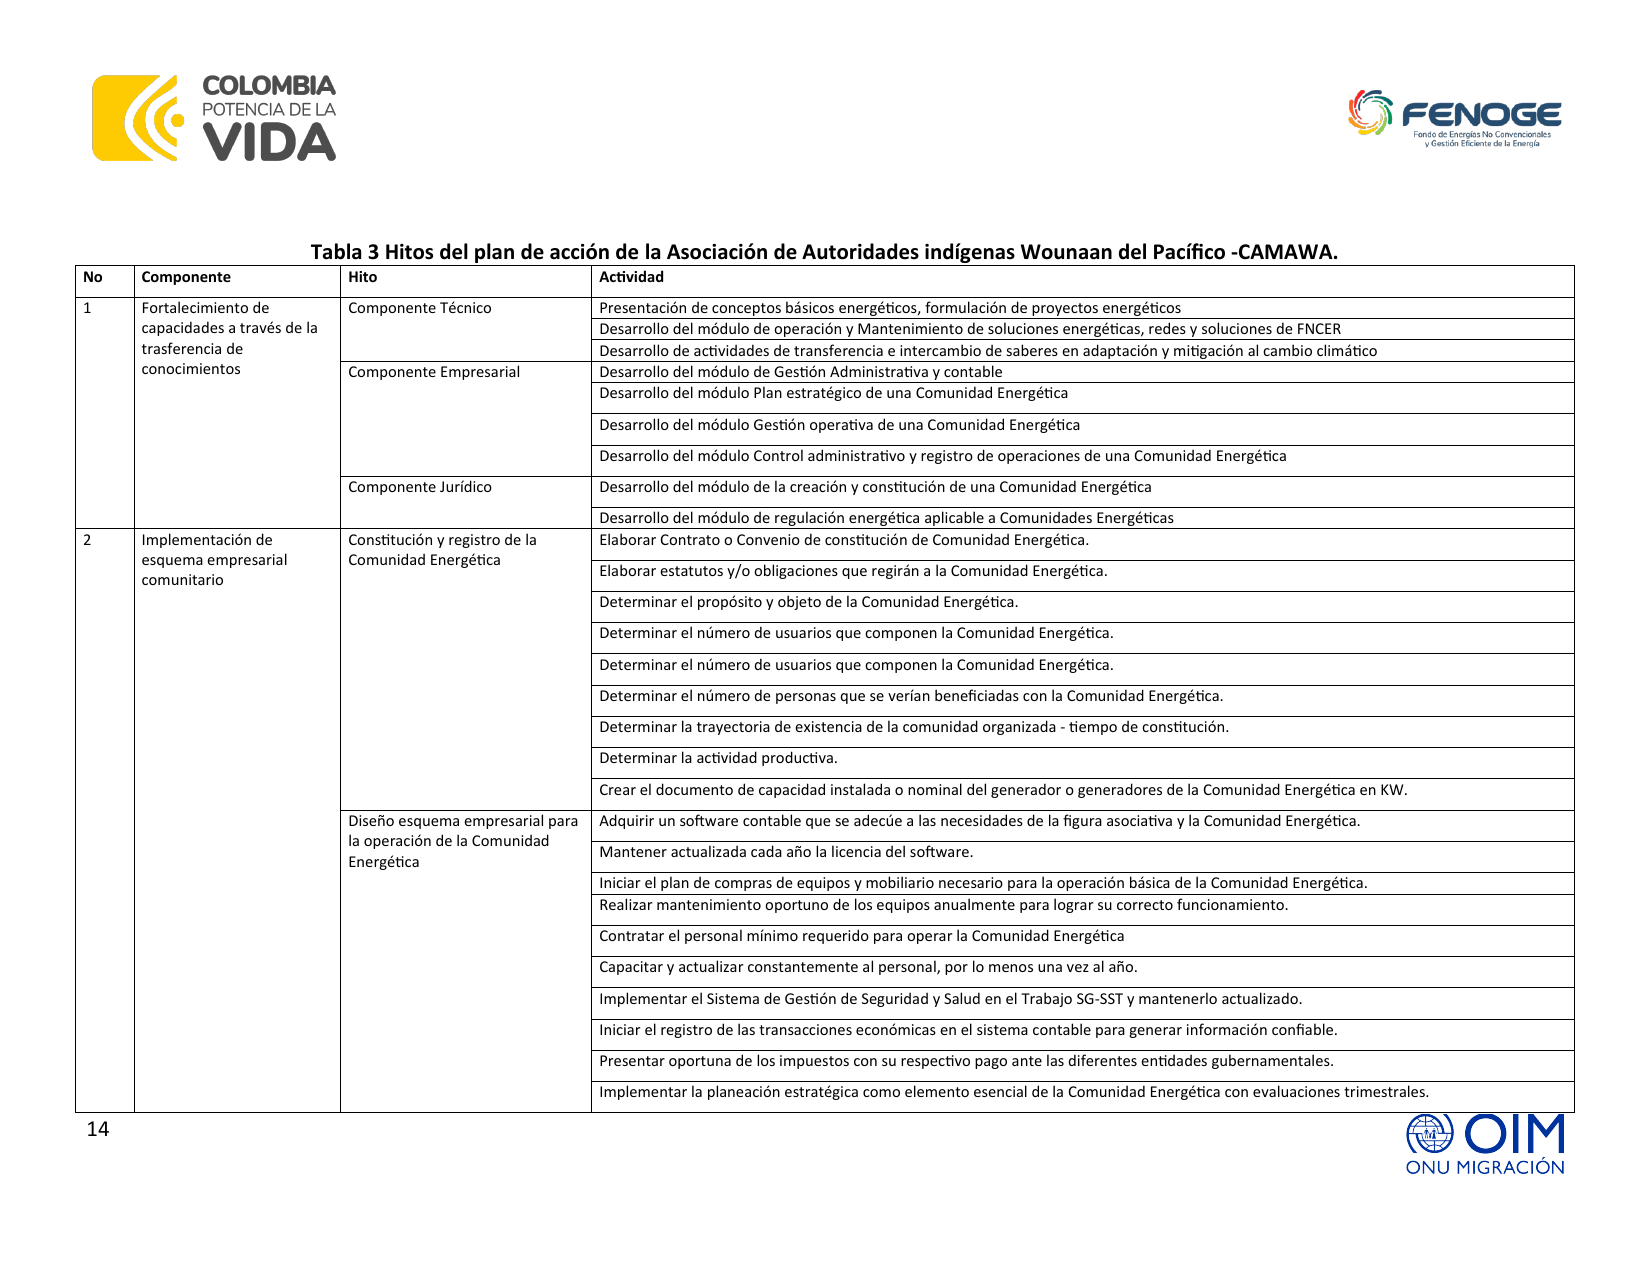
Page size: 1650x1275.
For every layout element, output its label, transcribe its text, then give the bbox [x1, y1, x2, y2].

table_cell Implementación de esquema empresarial comunitario [135, 529, 340, 1112]
table_cell Desarrollo del módulo Plan estratégico de una Comunidad Energética [592, 383, 1574, 413]
table_cell Iniciar el registro de las transacciones económicas en el sistema contable para generar información confiable. [592, 1020, 1574, 1050]
picture [1347, 88, 1564, 148]
table_cell Determinar el número de usuarios que componen la Comunidad Energética. [592, 654, 1574, 684]
table_cell Mantener actualizada cada año la licencia del software. [592, 842, 1574, 872]
table_header No [76, 266, 134, 297]
table_cell Contratar el personal mínimo requerido para operar la Comunidad Energética [592, 926, 1574, 956]
picture [86, 73, 342, 163]
table_header Componente [135, 266, 340, 297]
table_cell Componente Jurídico [341, 477, 591, 528]
table_cell Desarrollo del módulo Control administrativo y registro de operaciones de una Comunidad Energética [592, 446, 1574, 476]
picture [1406, 1114, 1564, 1174]
table_cell Implementar el Sistema de Gestión de Seguridad y Salud en el Trabajo SG-SST y mantenerlo actualizado. [592, 988, 1574, 1018]
table_cell Desarrollo del módulo de la creación y constitución de una Comunidad Energética [592, 477, 1574, 507]
table_cell Fortalecimiento de capacidades a través de la trasferencia de conocimientos [135, 298, 340, 528]
table_header Actividad [592, 266, 1574, 297]
table_cell Presentación de conceptos básicos energéticos, formulación de proyectos energéticos [592, 298, 1574, 318]
table_cell Desarrollo del módulo de operación y Mantenimiento de soluciones energéticas, redes y soluciones de FNCER [592, 319, 1574, 339]
table_cell Determinar la actividad productiva. [592, 748, 1574, 778]
table_cell Adquirir un software contable que se adecúe a las necesidades de la figura asociativa y la Comunidad Energética. [592, 811, 1574, 841]
table_cell Determinar el número de usuarios que componen la Comunidad Energética. [592, 623, 1574, 653]
table_cell Determinar el propósito y objeto de la Comunidad Energética. [592, 592, 1574, 622]
table_cell Desarrollo del módulo de regulación energética aplicable a Comunidades Energéticas [592, 508, 1574, 528]
table_header Hito [341, 266, 591, 297]
text Tabla 3 Hitos del plan de acción de la Asociación de Autoridades indígenas Wounaan del Pacífico -CAMAWA. [75, 237, 1575, 265]
table_cell Desarrollo del módulo Gestión operativa de una Comunidad Energética [592, 414, 1574, 444]
table_cell Implementar la planeación estratégica como elemento esencial de la Comunidad Energética con evaluaciones trimestrales. [592, 1082, 1574, 1112]
table_cell Realizar mantenimiento oportuno de los equipos anualmente para lograr su correcto funcionamiento. [592, 895, 1574, 925]
table_cell Crear el documento de capacidad instalada o nominal del generador o generadores de la Comunidad Energética en KW. [592, 779, 1574, 809]
table_cell Presentar oportuna de los impuestos con su respectivo pago ante las diferentes entidades gubernamentales. [592, 1051, 1574, 1081]
table_cell Desarrollo de actividades de transferencia e intercambio de saberes en adaptación y mitigación al cambio climático [592, 340, 1574, 361]
table_cell Capacitar y actualizar constantemente al personal, por lo menos una vez al año. [592, 957, 1574, 987]
table_cell Determinar la trayectoria de existencia de la comunidad organizada - tiempo de constitución. [592, 717, 1574, 747]
table_cell Iniciar el plan de compras de equipos y mobiliario necesario para la operación básica de la Comunidad Energética. [592, 873, 1574, 893]
table_cell Constitución y registro de la Comunidad Energética [341, 529, 591, 809]
table_cell 2 [76, 529, 134, 1112]
table_cell Determinar el número de personas que se verían beneficiadas con la Comunidad Energética. [592, 686, 1574, 716]
table_cell Componente Empresarial [341, 362, 591, 476]
table_cell Componente Técnico [341, 298, 591, 361]
table_cell Elaborar estatutos y/o obligaciones que regirán a la Comunidad Energética. [592, 561, 1574, 591]
table_cell Elaborar Contrato o Convenio de constitución de Comunidad Energética. [592, 529, 1574, 559]
table_cell Diseño esquema empresarial para la operación de la Comunidad Energética [341, 811, 591, 1112]
table_cell 1 [76, 298, 134, 528]
table_cell Desarrollo del módulo de Gestión Administrativa y contable [592, 362, 1574, 382]
